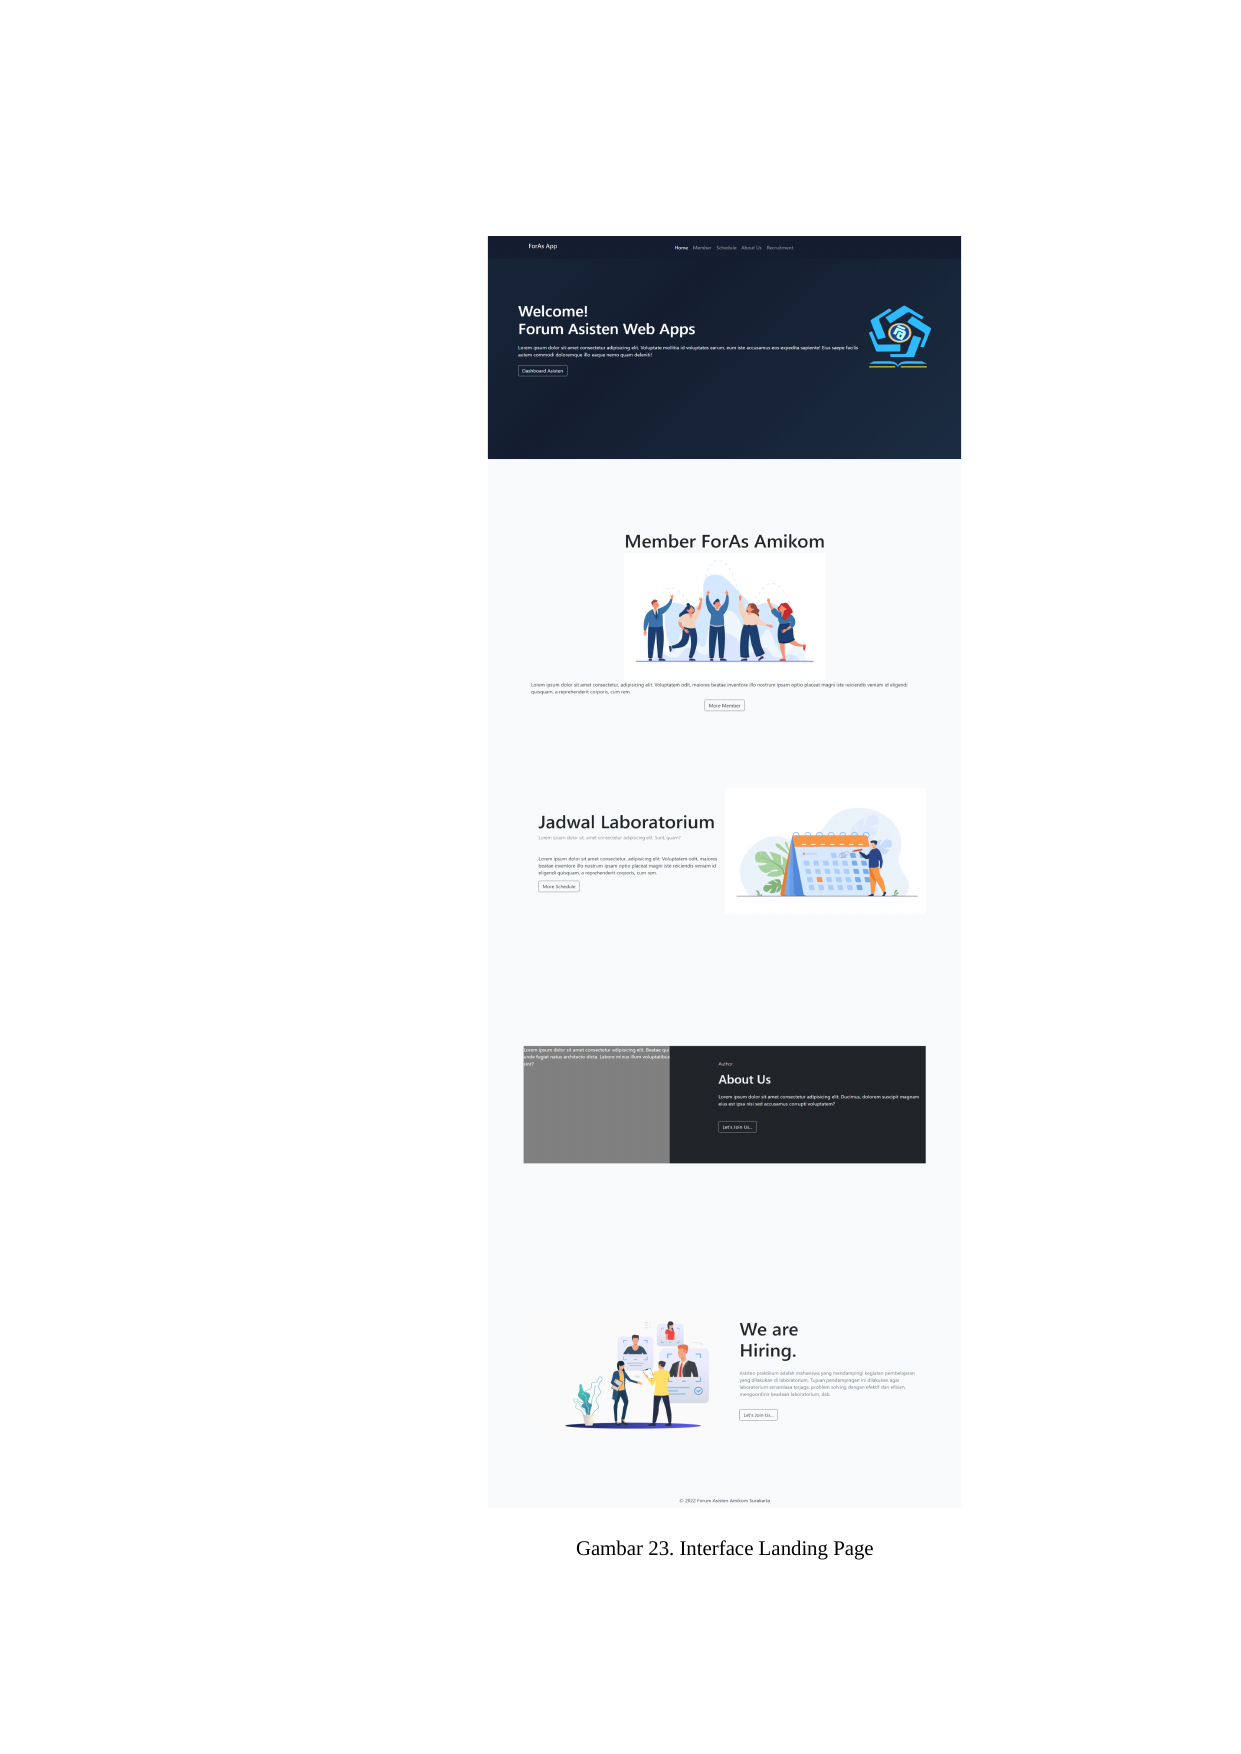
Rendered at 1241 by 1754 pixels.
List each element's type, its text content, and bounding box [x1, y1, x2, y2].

text Gambar 23. Interface Landing Page [311, 1536, 1063, 1560]
picture [487, 236, 962, 1508]
